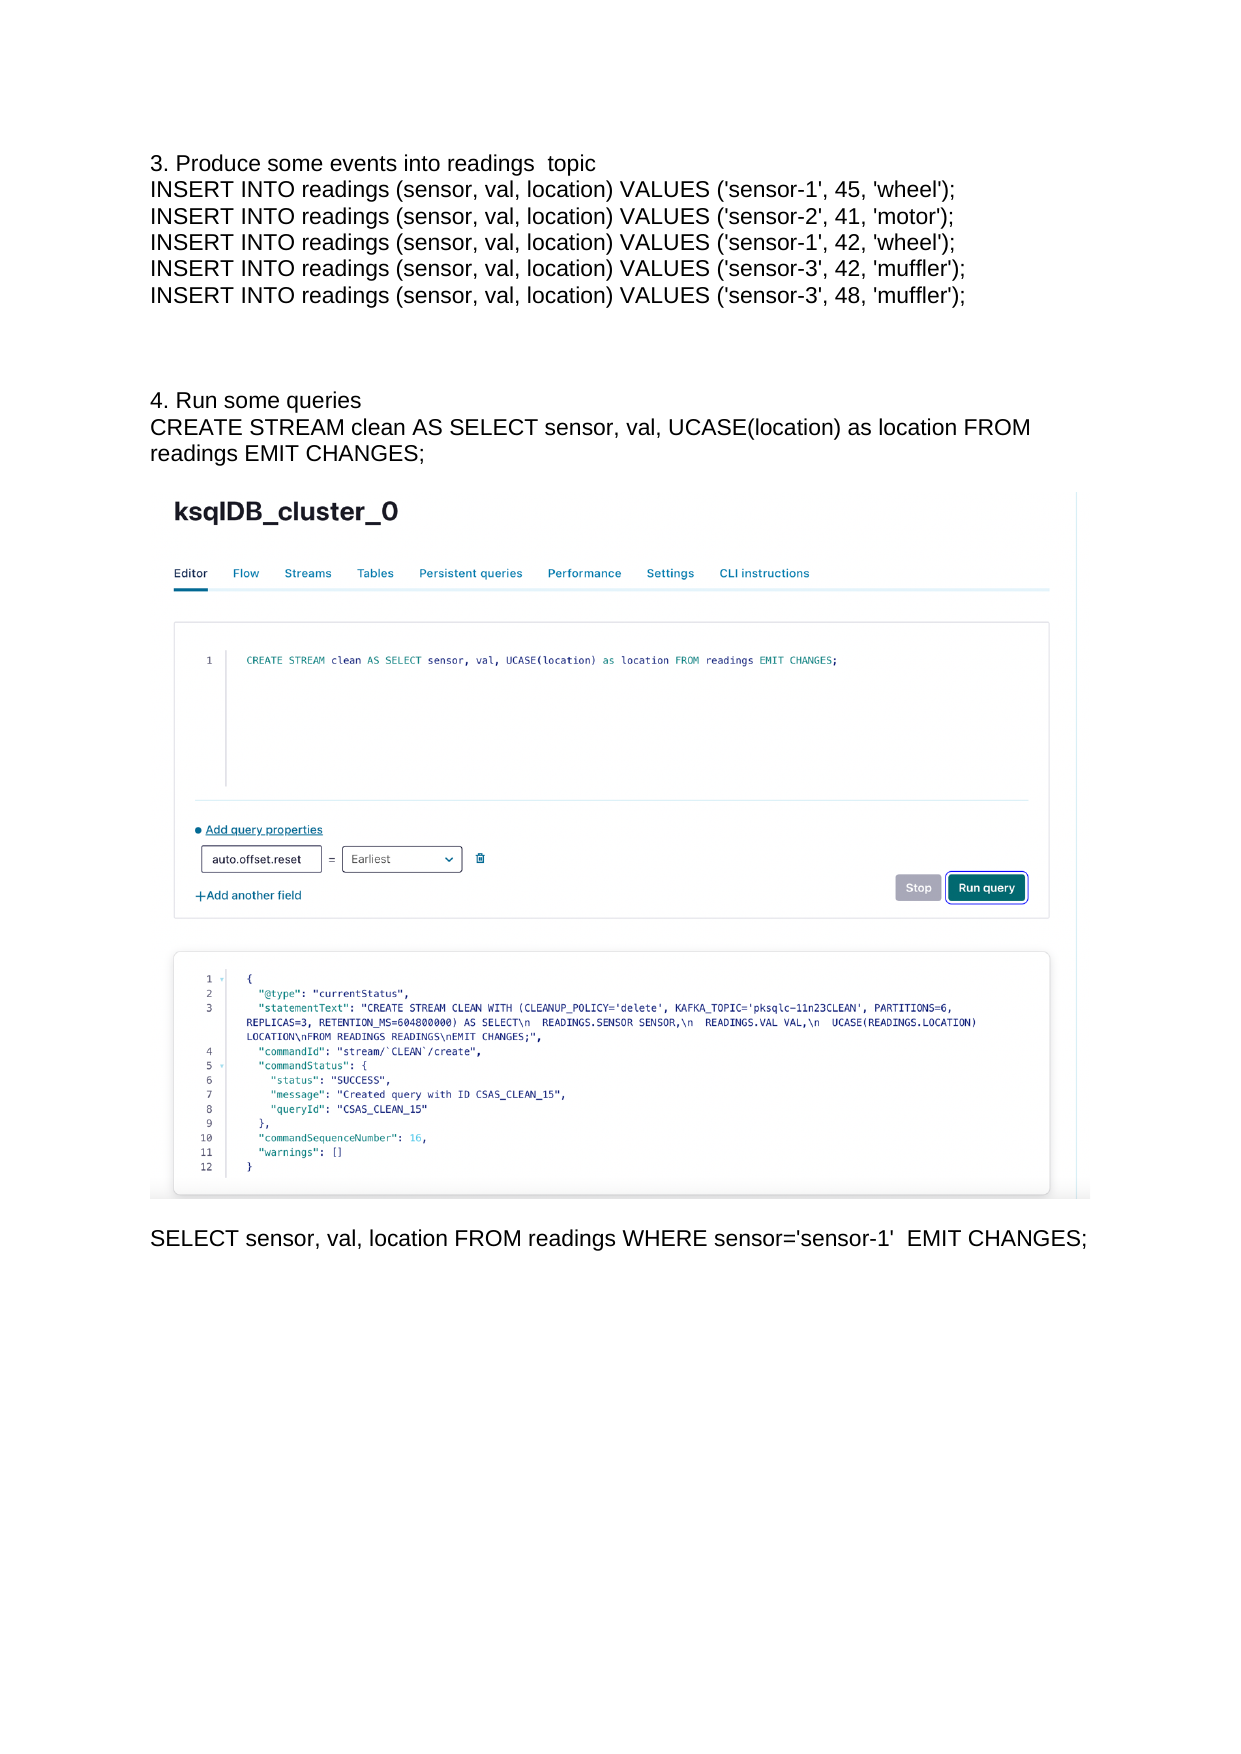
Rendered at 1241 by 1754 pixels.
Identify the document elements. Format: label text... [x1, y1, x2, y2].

text INSERT INTO readings (sensor, val, location) VALUES ('sensor-2', 41, 'motor'); [150, 203, 1090, 229]
text 3. Produce some events into readings topic [150, 150, 1090, 176]
text INSERT INTO readings (sensor, val, location) VALUES ('sensor-3', 48, 'muffler'); [150, 282, 1090, 308]
text CREATE STREAM clean AS SELECT sensor, val, UCASE(location) as location FROM readings EMIT CHANGES; [150, 413, 1090, 466]
picture [150, 492, 1091, 1199]
text INSERT INTO readings (sensor, val, location) VALUES ('sensor-1', 42, 'wheel'); [150, 229, 1090, 255]
text INSERT INTO readings (sensor, val, location) VALUES ('sensor-3', 42, 'muffler'); [150, 255, 1090, 282]
text INSERT INTO readings (sensor, val, location) VALUES ('sensor-1', 45, 'wheel'); [150, 176, 1090, 203]
text SELECT sensor, val, location FROM readings WHERE sensor='sensor-1' EMIT CHANGES; [150, 1224, 1090, 1251]
text 4. Run some queries [150, 387, 1090, 413]
